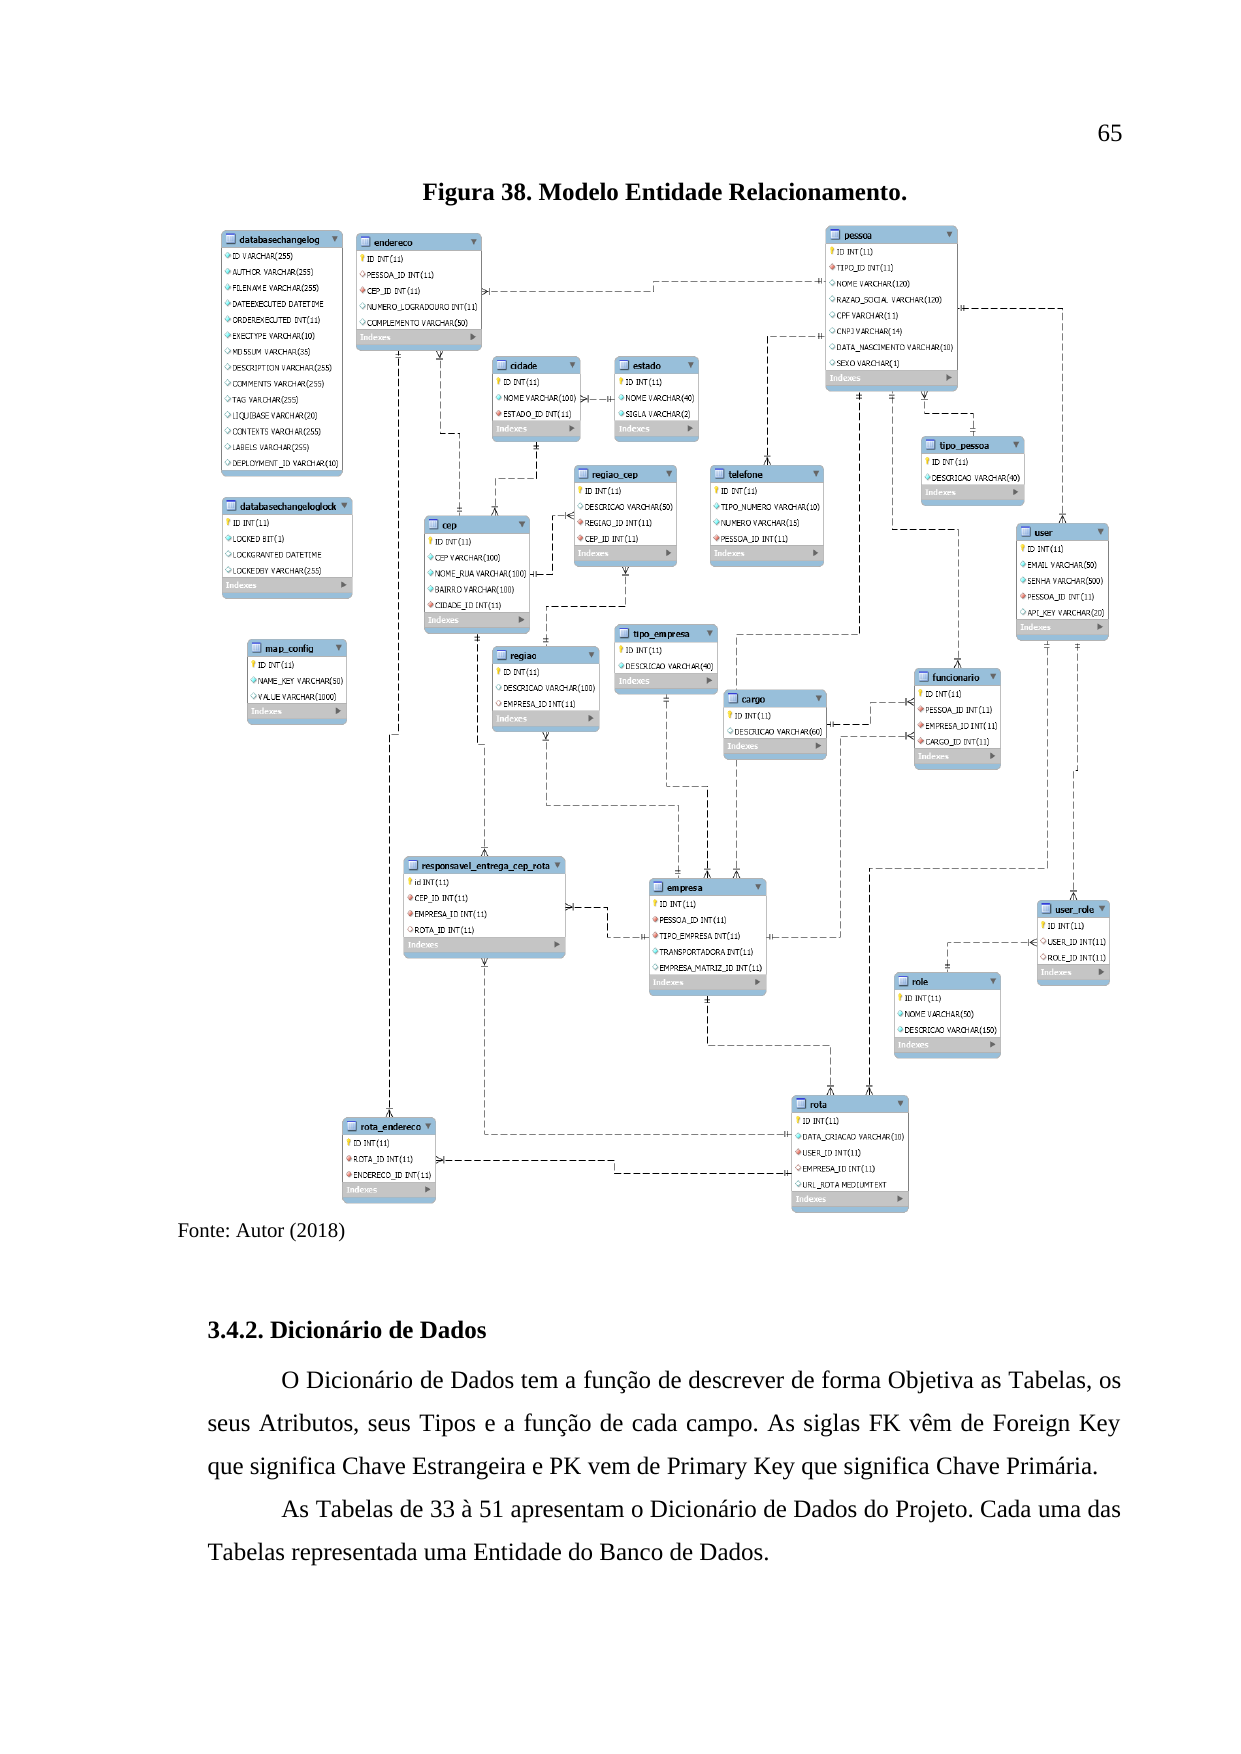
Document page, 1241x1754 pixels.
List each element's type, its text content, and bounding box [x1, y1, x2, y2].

text Figura 38. Modelo Entidade Relacionamento. [207, 177, 1122, 206]
text O Dicionário de Dados tem a função de descrever de forma Objetiva as Tabelas, os seus Atributos, seus Tipos e a função de cada campo. As siglas FK vêm de Foreign Key que significa Chave Estrangeira e PK vem de Primary Key que significa Chave Primária. [207, 1365, 1122, 1480]
text As Tabelas de 33 à 51 apresentam o Dicionário de Dados do Projeto. Cada uma das Tabelas representada uma Entidade do Banco de Dados. [207, 1494, 1122, 1566]
subtitle Dicionário de Dados [207, 1315, 1122, 1344]
text Fonte: Autor (2018) [177, 1218, 1122, 1242]
picture [214, 218, 1116, 1219]
